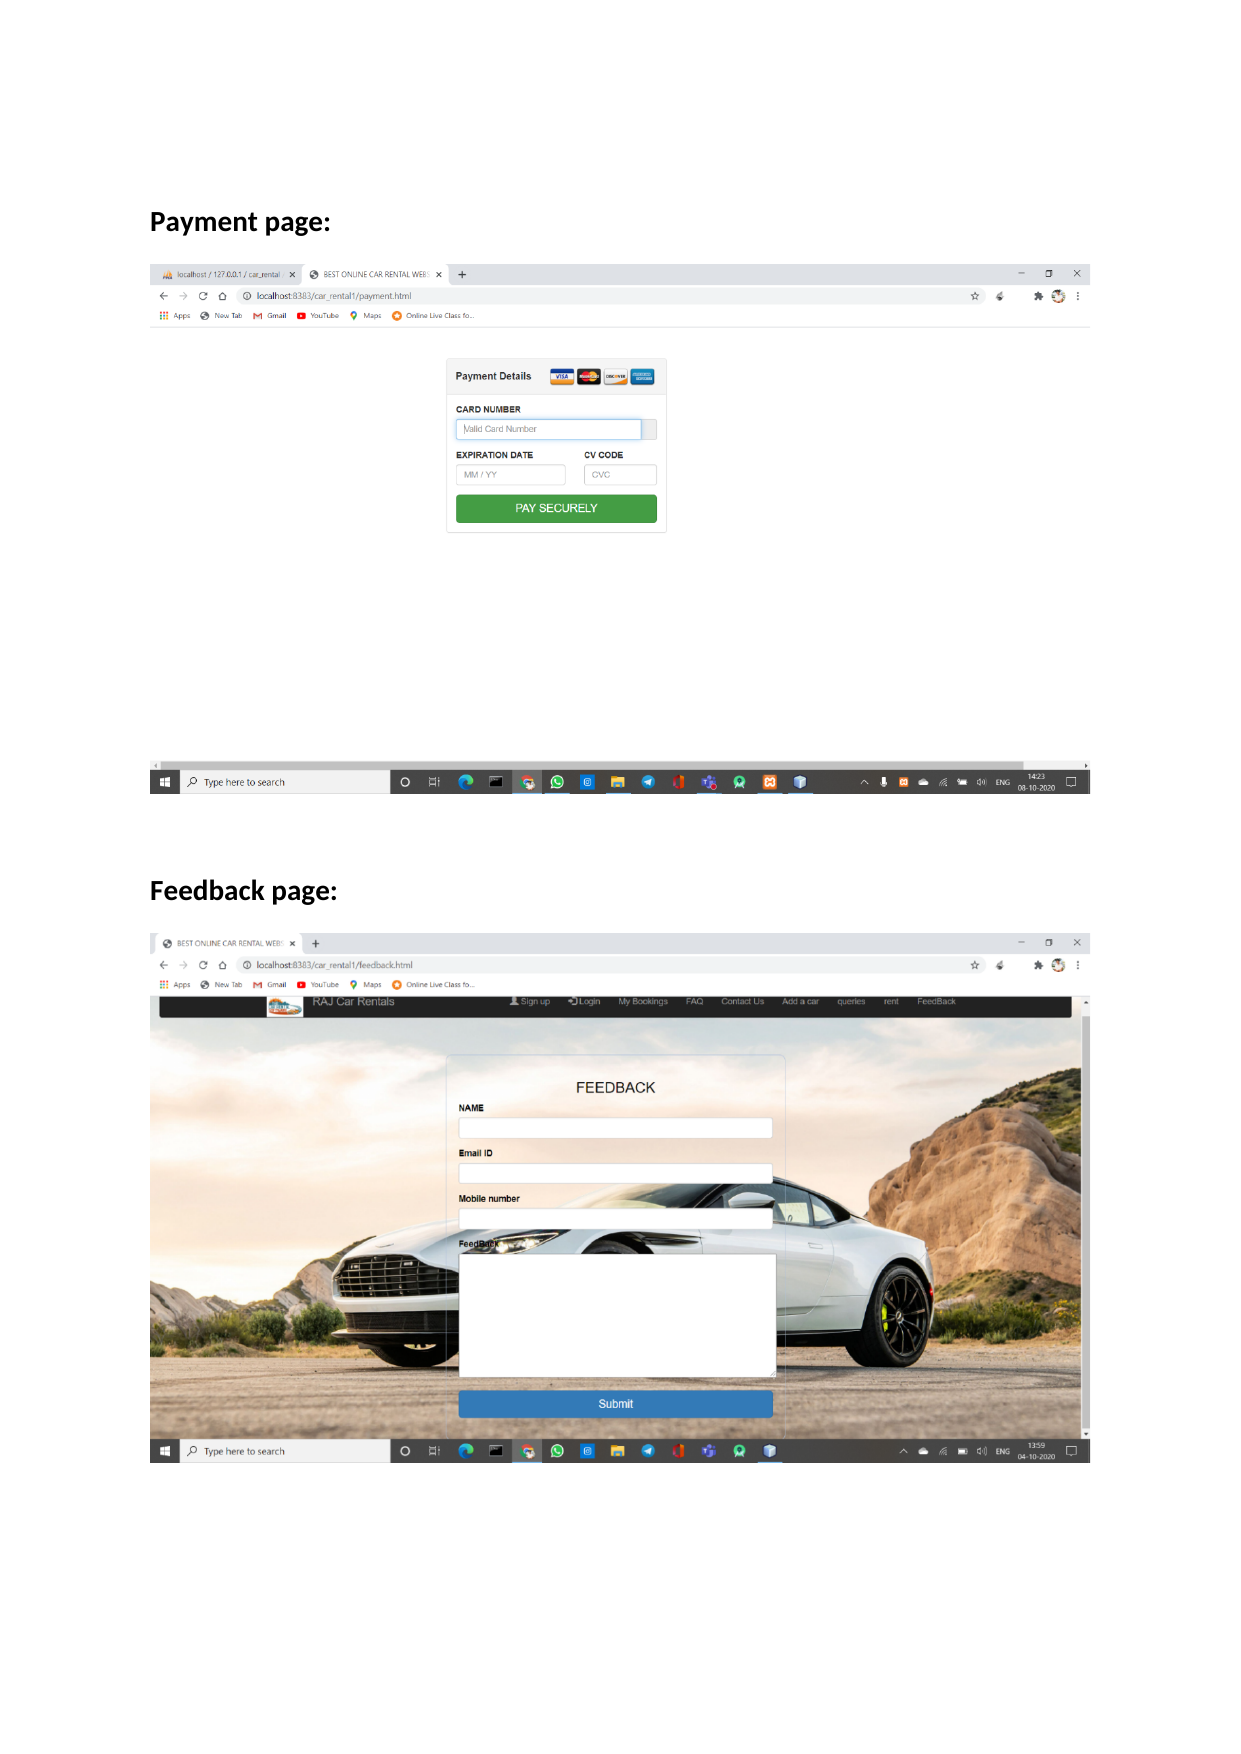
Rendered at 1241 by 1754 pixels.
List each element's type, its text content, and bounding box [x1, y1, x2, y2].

picture [150, 264, 1091, 794]
text Payment page: [150, 203, 1090, 239]
picture [150, 933, 1091, 1463]
text Feedback page: [150, 872, 1090, 908]
